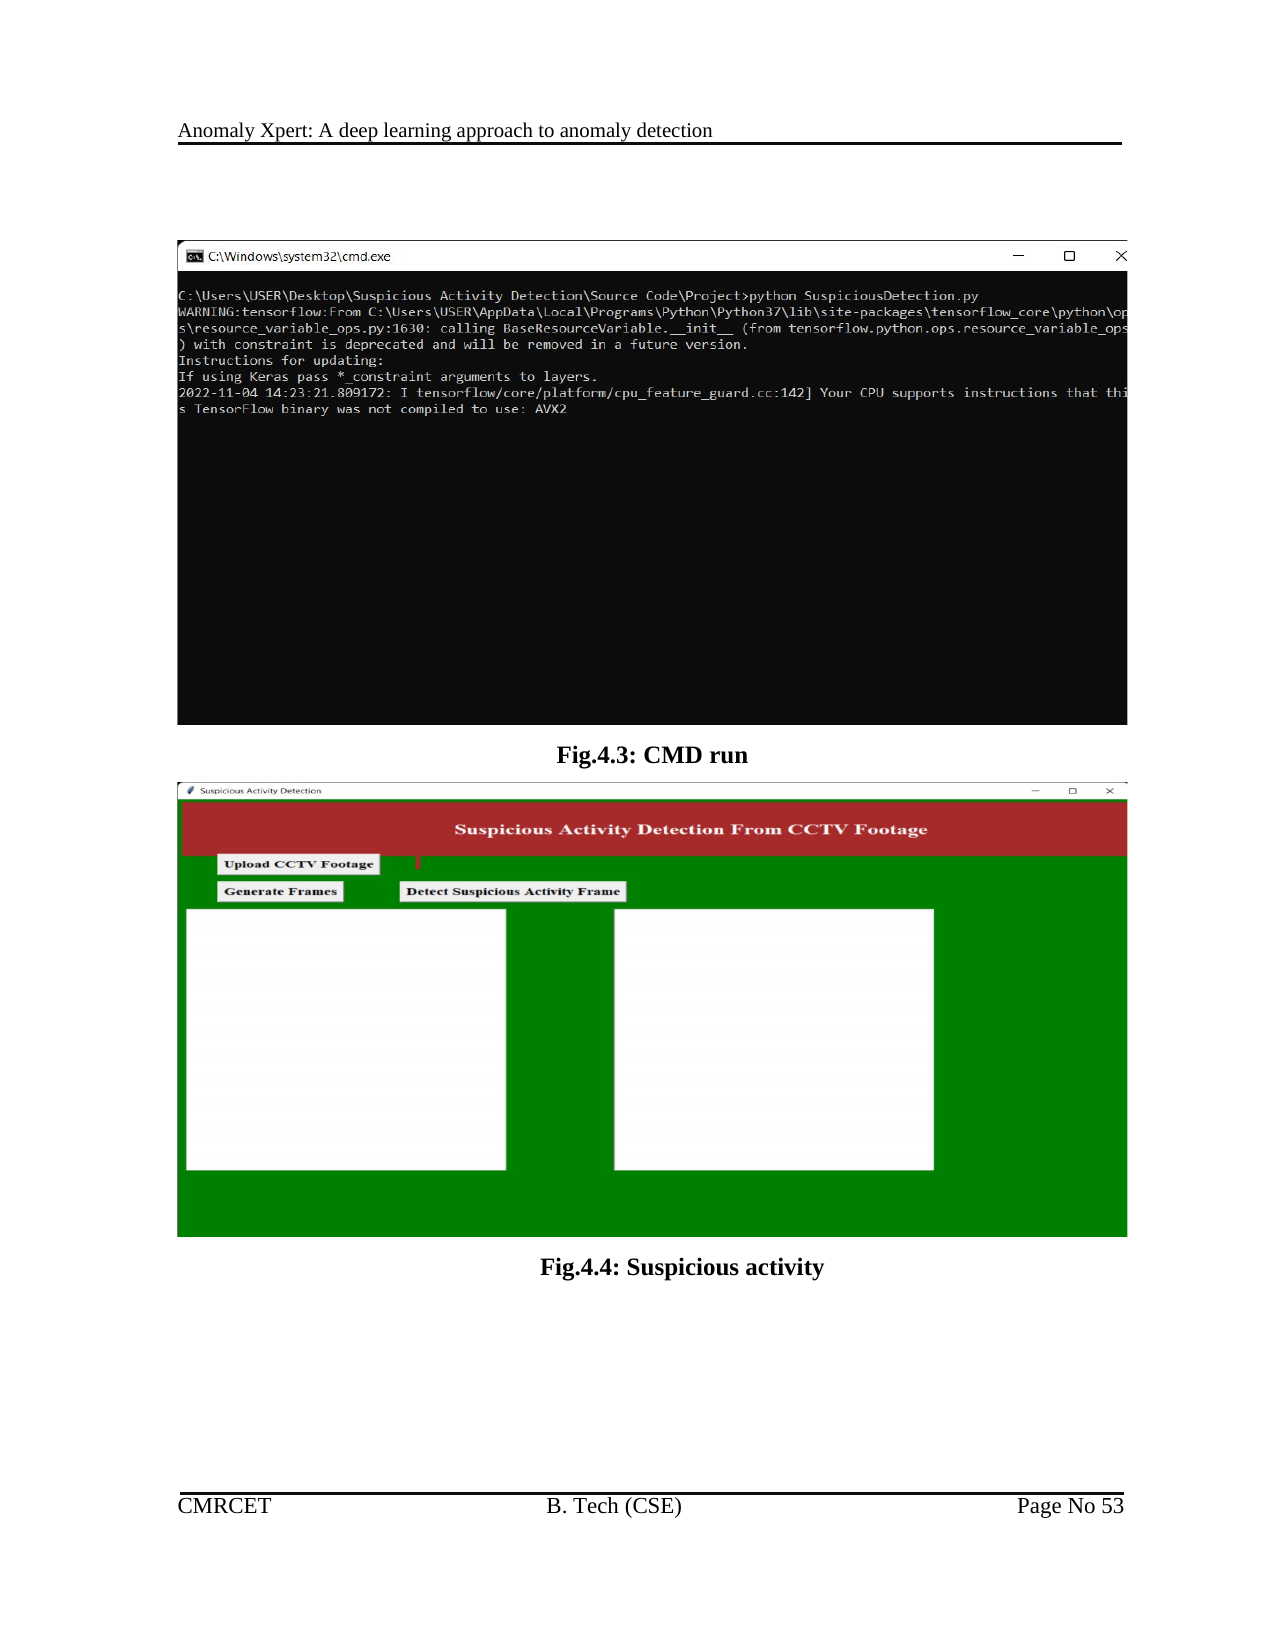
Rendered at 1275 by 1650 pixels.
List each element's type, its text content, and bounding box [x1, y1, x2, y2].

text Fig.4.4: Suspicious activity [177, 1252, 1127, 1281]
picture [177, 240, 1128, 725]
text Anomaly Xpert: A deep learning approach to anomaly detection [177, 118, 1127, 142]
text CMRCET B. Tech (CSE) Page No 53 [177, 1493, 1127, 1519]
text Fig.4.3: CMD run [177, 740, 1127, 768]
picture [177, 782, 1128, 1237]
